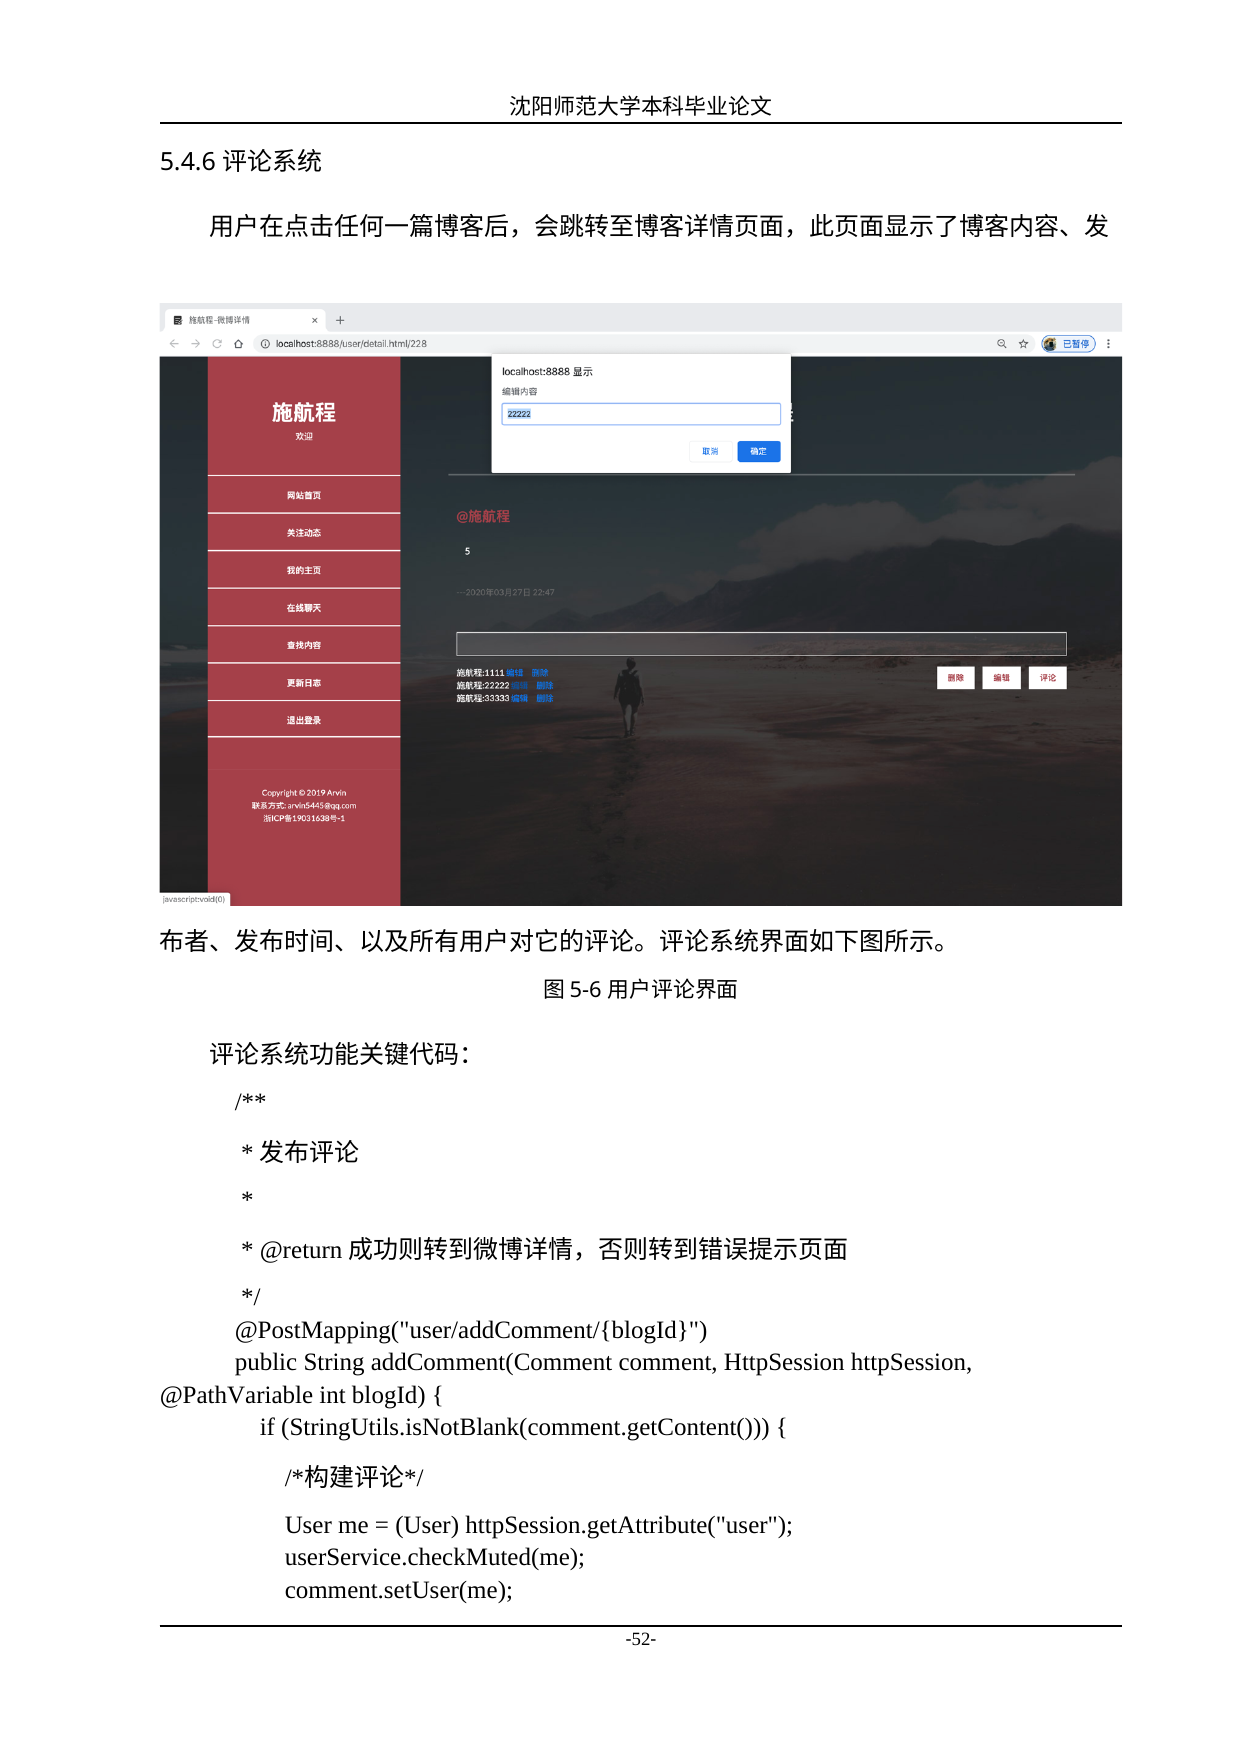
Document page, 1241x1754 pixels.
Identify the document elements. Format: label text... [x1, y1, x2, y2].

text /** [159, 1086, 1122, 1118]
text comment.setUser(me); [159, 1573, 1122, 1606]
text * 发布评论 [159, 1118, 1122, 1183]
text 评论系统功能关键代码： [159, 1021, 1122, 1086]
text */ [159, 1281, 1122, 1313]
text public String addComment(Comment comment, HttpSession httpSession, @PathVariable int blogId) { [159, 1346, 1122, 1411]
text userService.checkMuted(me); [159, 1541, 1122, 1573]
text @PostMapping("user/addComment/{blogId}") [159, 1313, 1122, 1346]
text User me = (User) httpSession.getAttribute("user"); [159, 1508, 1122, 1541]
text if (StringUtils.isNotBlank(comment.getContent())) { [159, 1411, 1122, 1443]
text 用户在点击任何一篇博客后，会跳转至博客详情页面，此页面显示了博客内容、发布者、发布时间、以及所有用户对它的评论。评论系统界面如下图所示。 [159, 192, 1122, 303]
picture [159, 303, 1123, 906]
text 图5-6 用户评论界面 [159, 972, 1122, 1005]
text 用户在点击任何一篇博客后，会跳转至博客详情页面，此页面显示了博客内容、发布者、发布时间、以及所有用户对它的评论。评论系统界面如下图所示。 [159, 906, 1122, 972]
text /*构建评论*/ [159, 1443, 1122, 1508]
text * [159, 1183, 1122, 1216]
subtitle 5.4.6 评论系统 [159, 127, 1122, 192]
text * @return 成功则转到微博详情，否则转到错误提示页面 [159, 1216, 1122, 1281]
